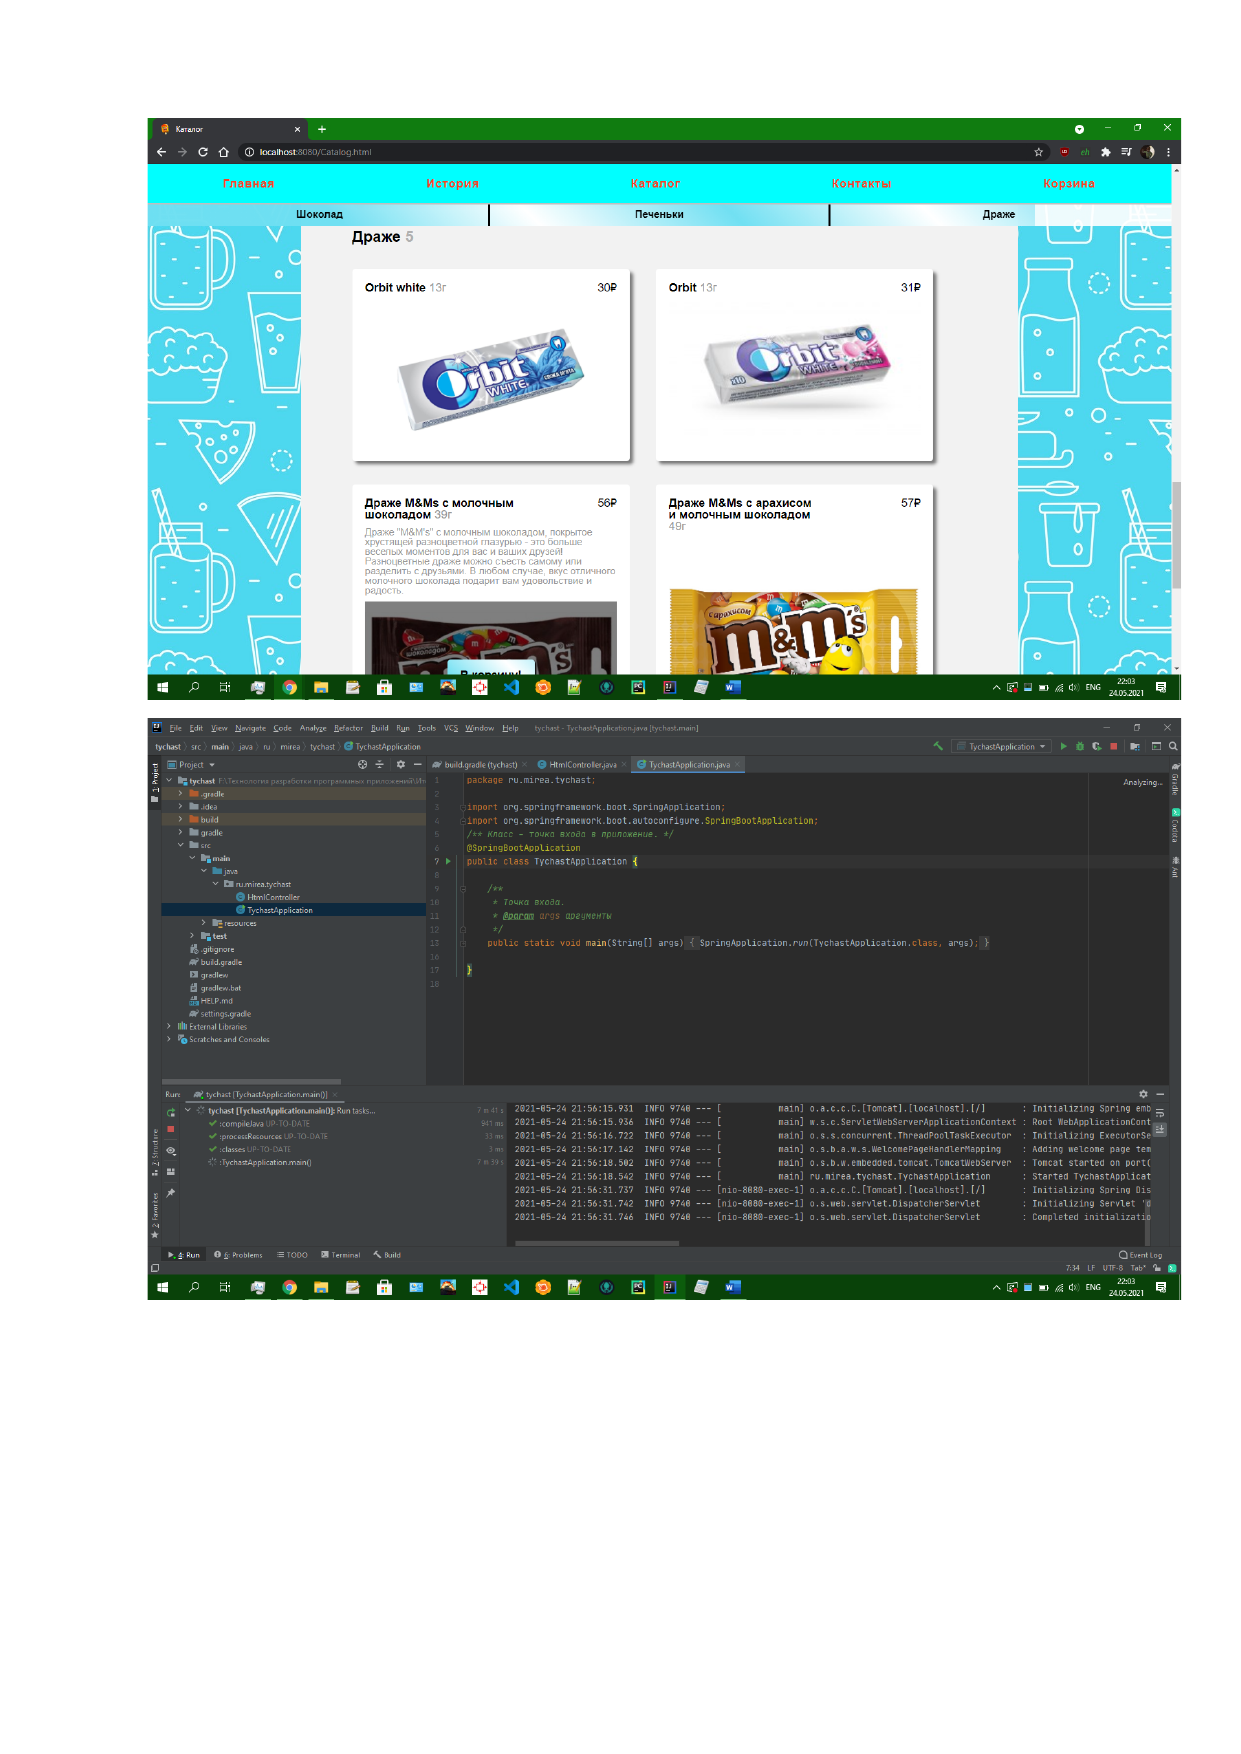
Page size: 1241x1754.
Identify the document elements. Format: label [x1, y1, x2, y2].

picture [147, 718, 1182, 1300]
picture [147, 118, 1182, 700]
